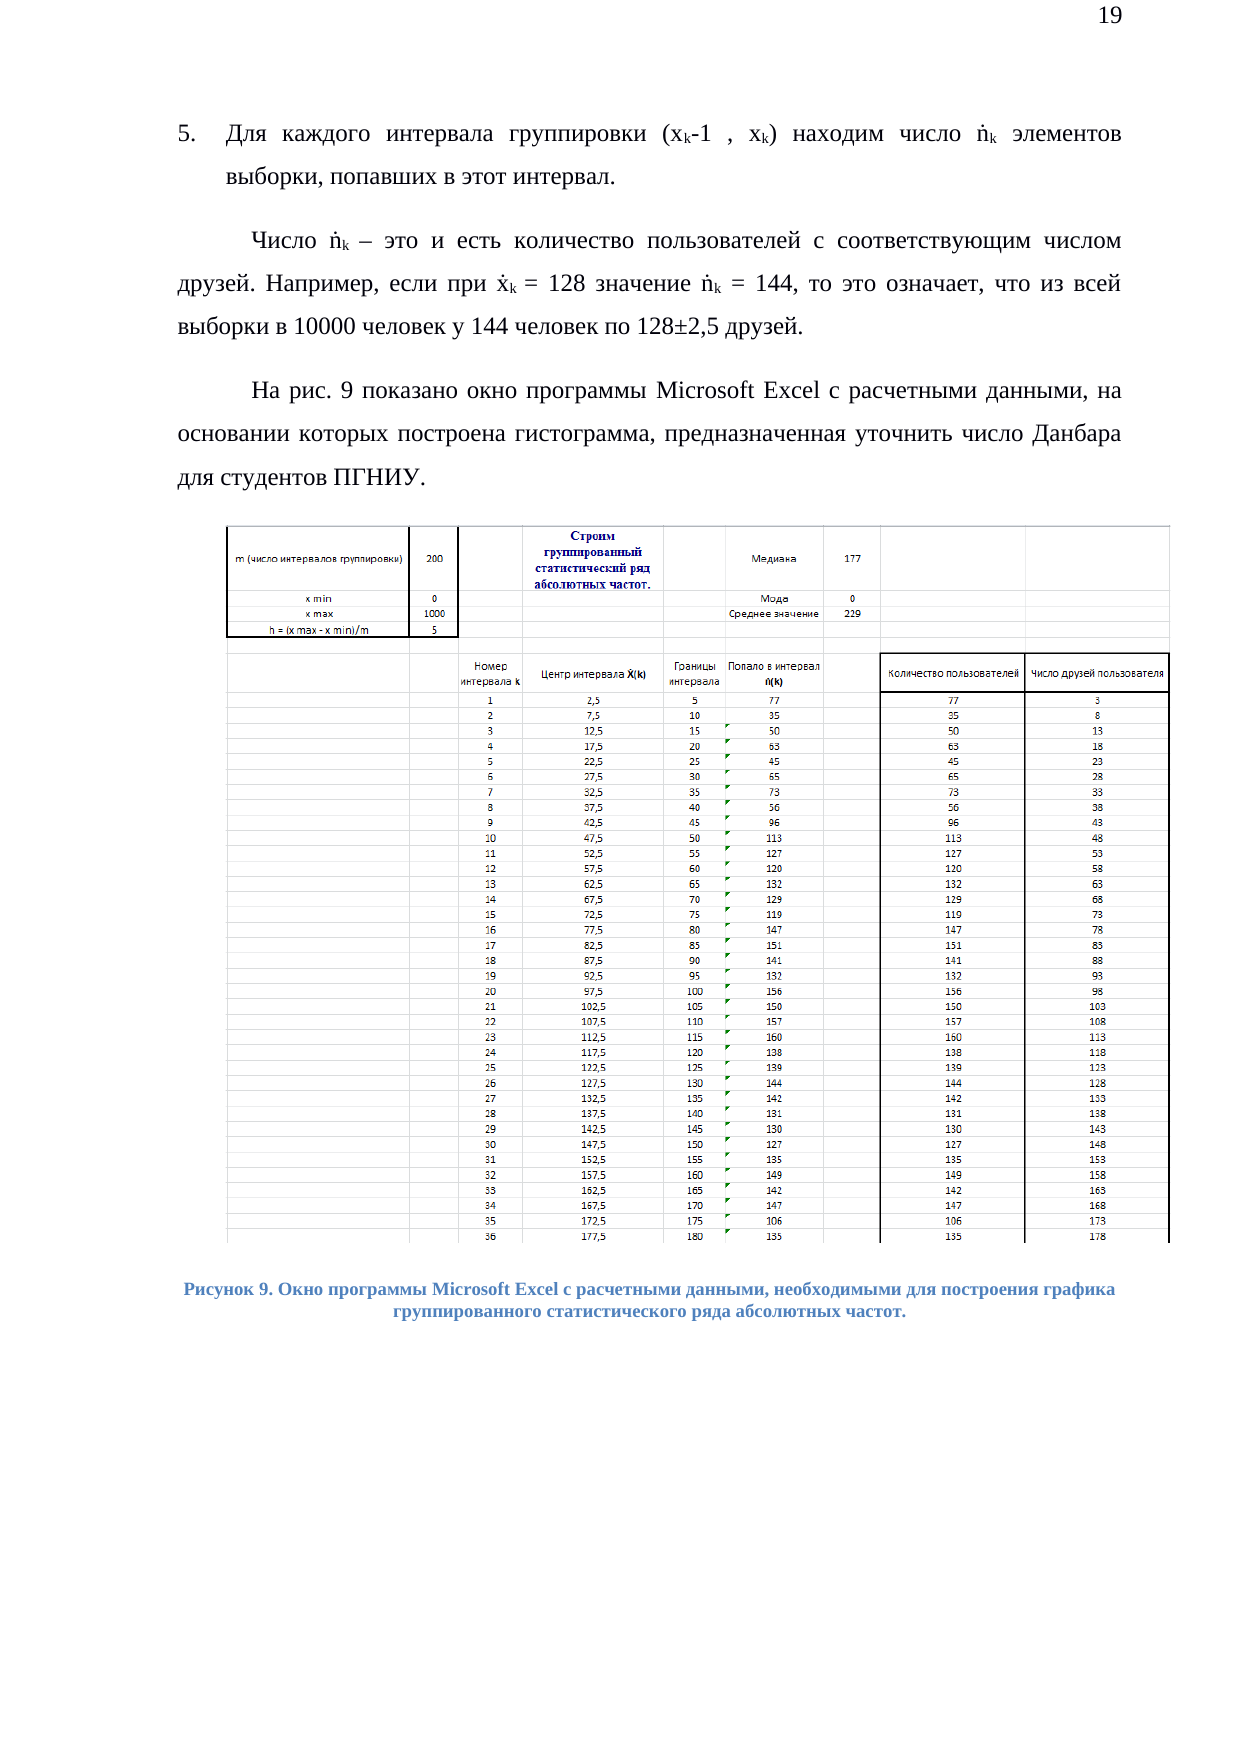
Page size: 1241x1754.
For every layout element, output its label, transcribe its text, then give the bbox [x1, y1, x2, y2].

list Для каждого интервала группировки (xk-1 , xk) находим число ṅk элементов выборки, попавших в этот интервал. [177, 118, 1122, 190]
text На рис. 9 показано окно программы Microsoft Excel с расчетными данными, на основании которых построена гистограмма, предназначенная уточнить число Данбара для студентов ПГНИУ. [177, 375, 1122, 490]
picture [225, 525, 1171, 1243]
text Число ṅk – это и есть количество пользователей с соответствующим числом друзей. Например, если при ẋk = 128 значение ṅk = 144, то это означает, что из всей выборки в 10000 человек у 144 человек по 128±2,5 друзей. [177, 225, 1122, 340]
text Рисунок . Окно программы Microsoft Excel с расчетными данными, необходимыми для построения графика группированного статистического ряда абсолютных частот. [177, 1278, 1122, 1321]
